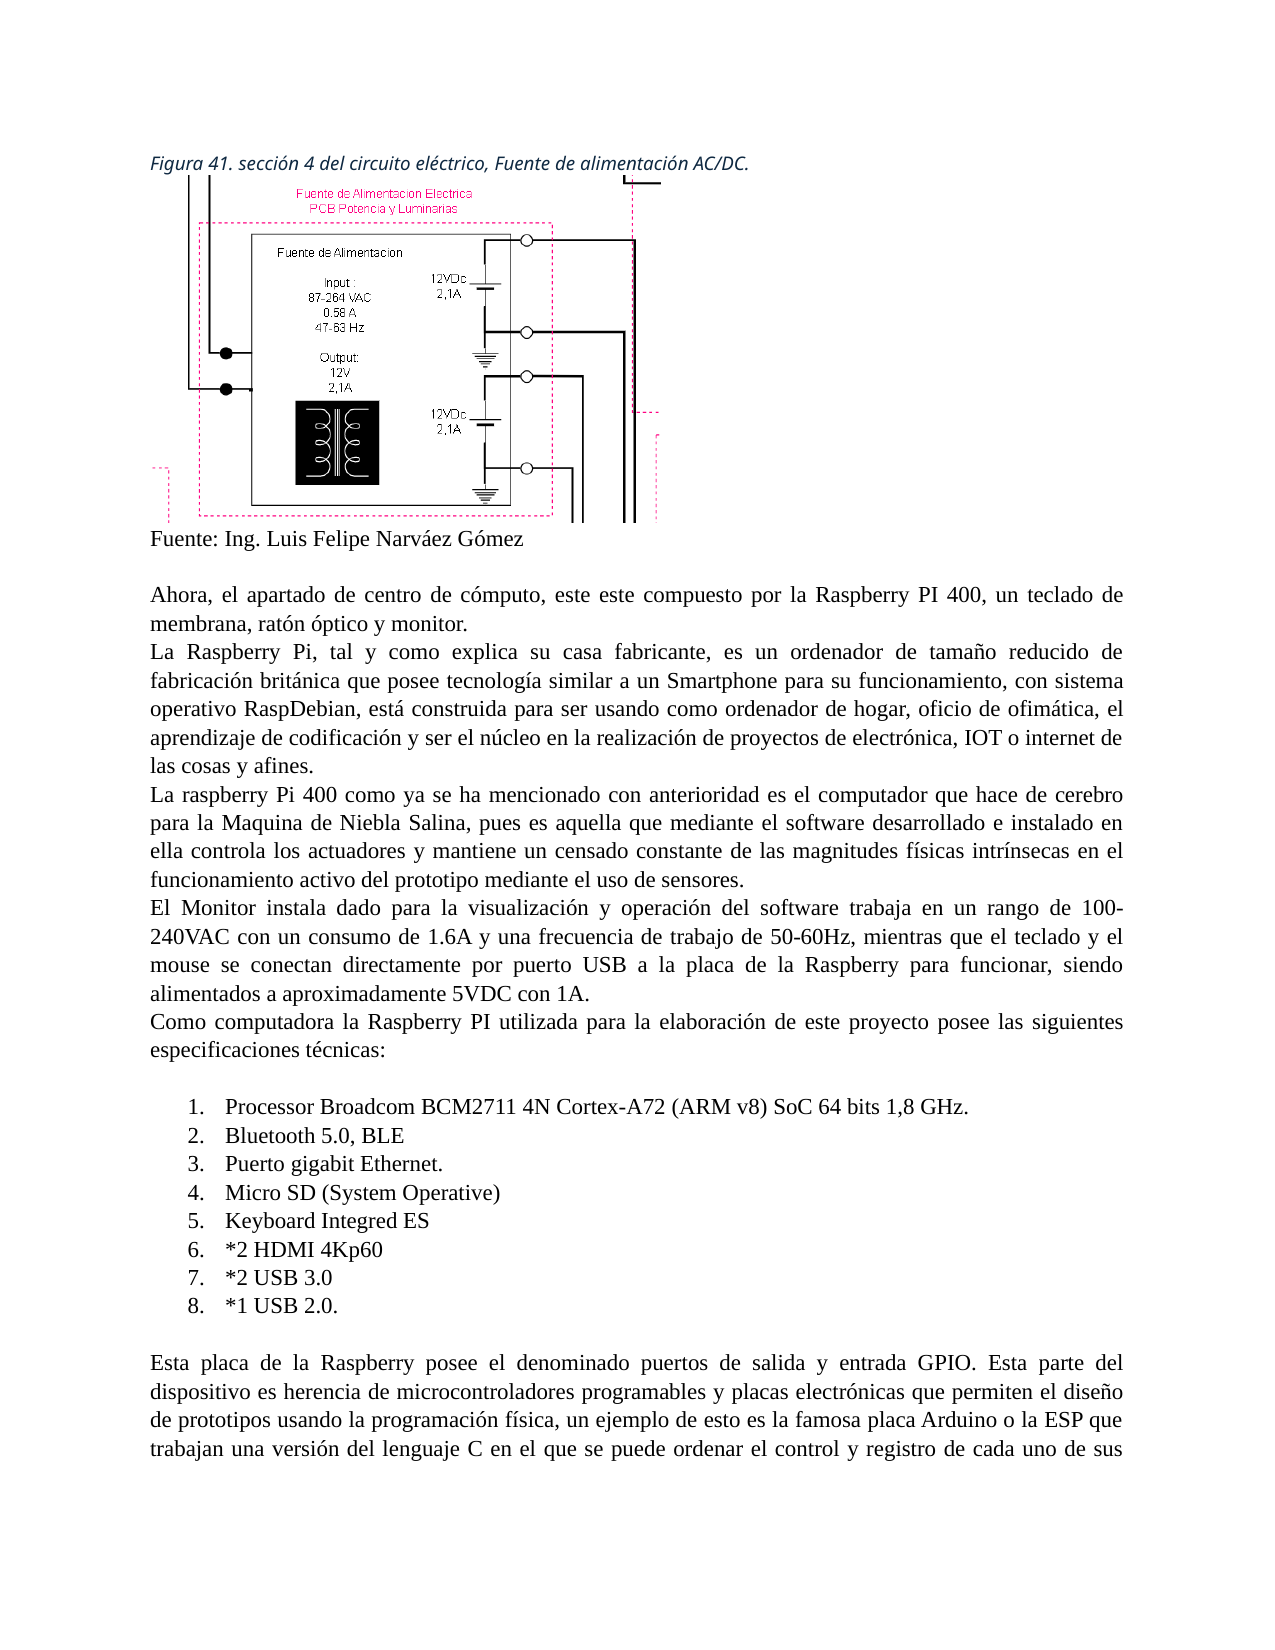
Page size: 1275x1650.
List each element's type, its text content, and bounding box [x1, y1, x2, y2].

picture [150, 175, 661, 523]
text La Raspberry Pi, tal y como explica su casa fabricante, es un ordenador de tamaño reducido de fabricación británica que posee tecnología similar a un Smartphone para su funcionamiento, con sistema operativo RaspDebian, está construida para ser usando como ordenador de hogar, oficio de ofimática, el aprendizaje de codificación y ser el núcleo en la realización de proyectos de electrónica, IOT o internet de las cosas y afines. [150, 638, 1125, 778]
list Bluetooth 5.0, BLE [187, 1122, 1125, 1148]
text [150, 1349, 1125, 1461]
list Keyboard Integred ES [187, 1207, 1125, 1233]
list Puerto gigabit Ethernet. [187, 1150, 1125, 1177]
text Figura 41. sección 4 del circuito eléctrico, Fuente de alimentación AC/DC. [150, 150, 1125, 176]
text Fuente: Ing. Luis Felipe Narváez Gómez [150, 525, 1125, 551]
list *1 USB 2.0. [187, 1292, 1125, 1319]
text El Monitor instala dado para la visualización y operación del software trabaja en un rango de 100-240VAC con un consumo de 1.6A y una frecuencia de trabajo de 50-60Hz, mientras que el teclado y el mouse se conectan directamente por puerto USB a la placa de la Raspberry para funcionar, siendo alimentados a aproximadamente 5VDC con 1A. [150, 894, 1125, 1006]
list Processor Broadcom BCM2711 4N Cortex-A72 (ARM v8) SoC 64 bits 1,8 GHz. [187, 1093, 1125, 1120]
list *2 HDMI 4Kp60 [187, 1236, 1125, 1262]
text Como computadora la Raspberry PI utilizada para la elaboración de este proyecto posee las siguientes especificaciones técnicas: [150, 1008, 1125, 1063]
list *2 USB 3.0 [187, 1264, 1125, 1290]
list Micro SD (System Operative) [187, 1179, 1125, 1205]
text Ahora, el apartado de centro de cómputo, este este compuesto por la Raspberry PI 400, un teclado de membrana, ratón óptico y monitor. [150, 582, 1125, 636]
text La raspberry Pi 400 como ya se ha mencionado con anterioridad es el computador que hace de cerebro para la Maquina de Niebla Salina, pues es aquella que mediante el software desarrollado e instalado en ella controla los actuadores y mantiene un censado constante de las magnitudes físicas intrínsecas en el funcionamiento activo del prototipo mediante el uso de sensores. [150, 781, 1125, 892]
